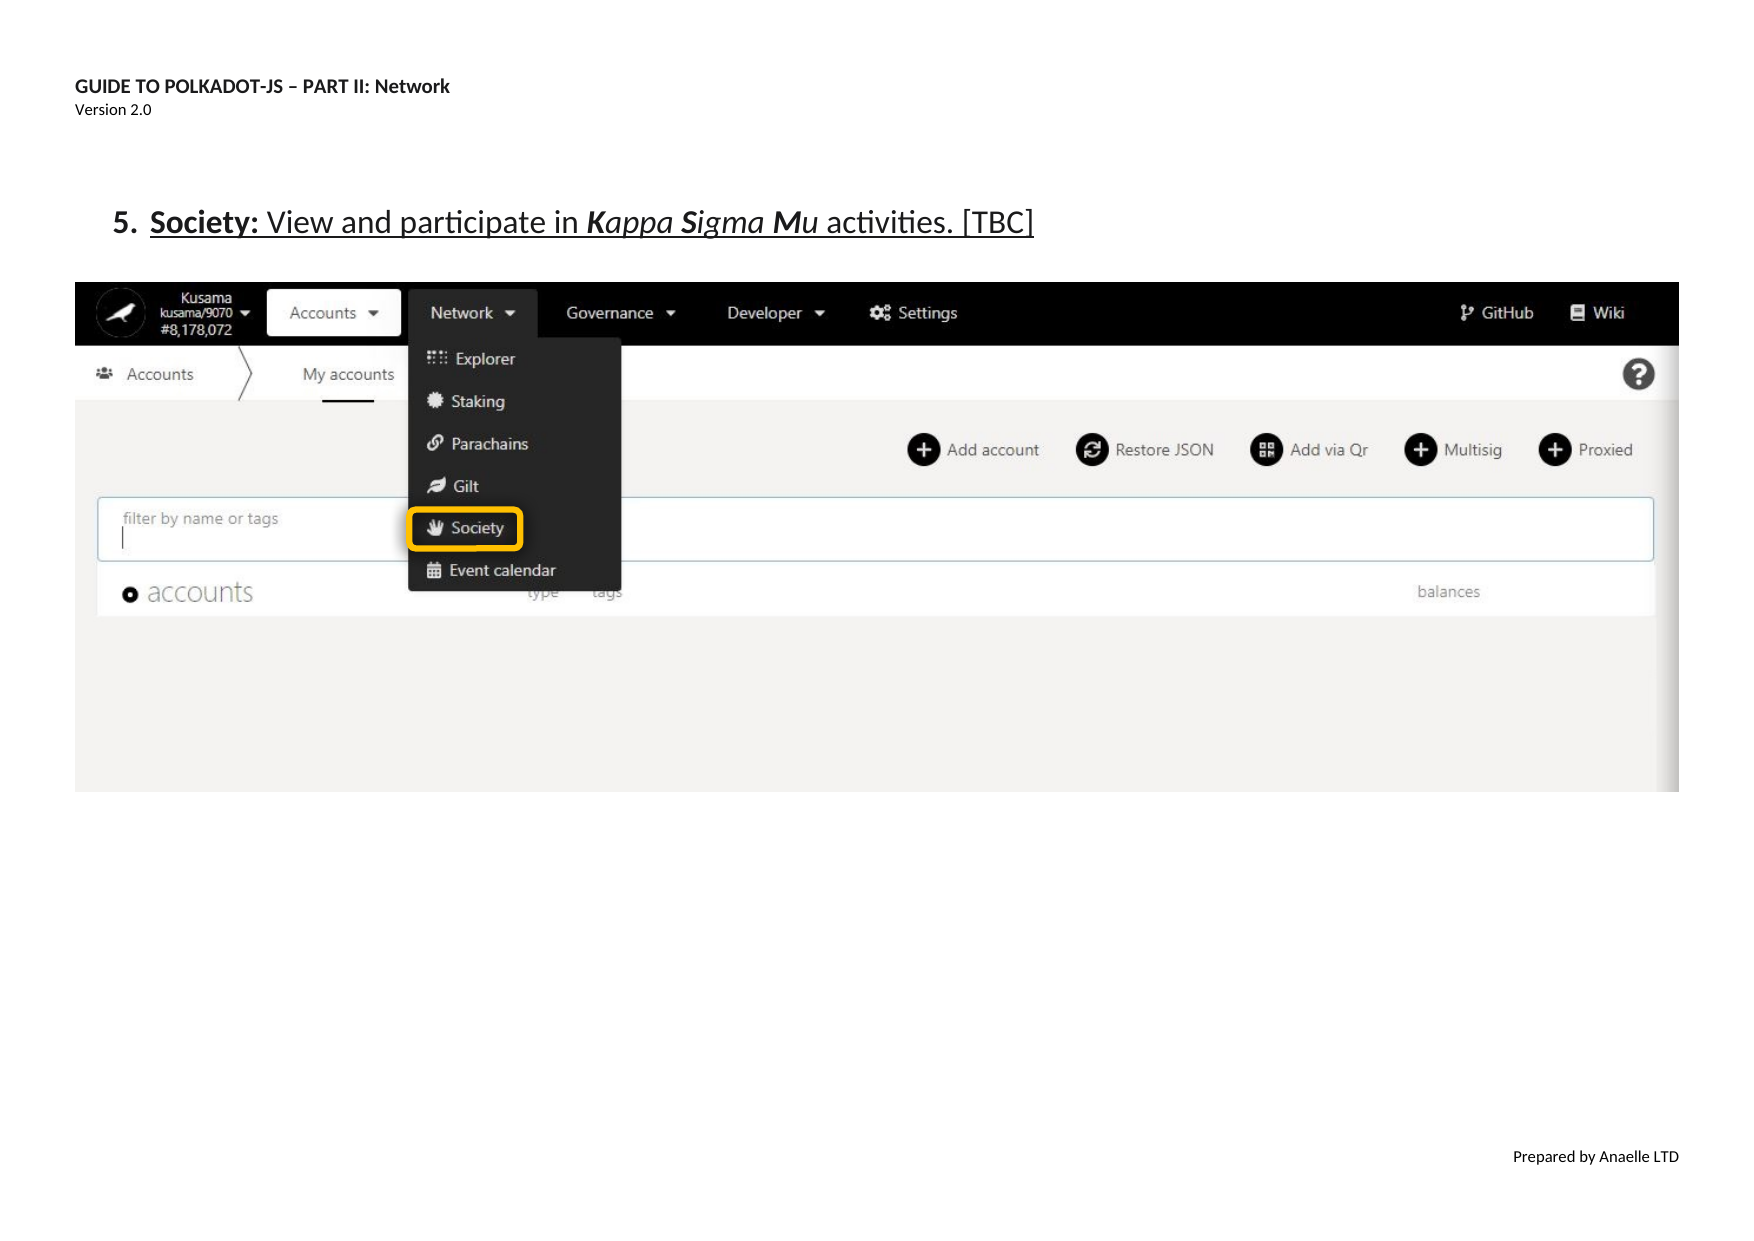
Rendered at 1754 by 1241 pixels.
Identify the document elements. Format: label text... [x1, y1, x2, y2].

picture [75, 282, 1679, 792]
list Society: View and participate in Kappa Sigma Mu activities. [TBC] [112, 201, 1654, 242]
